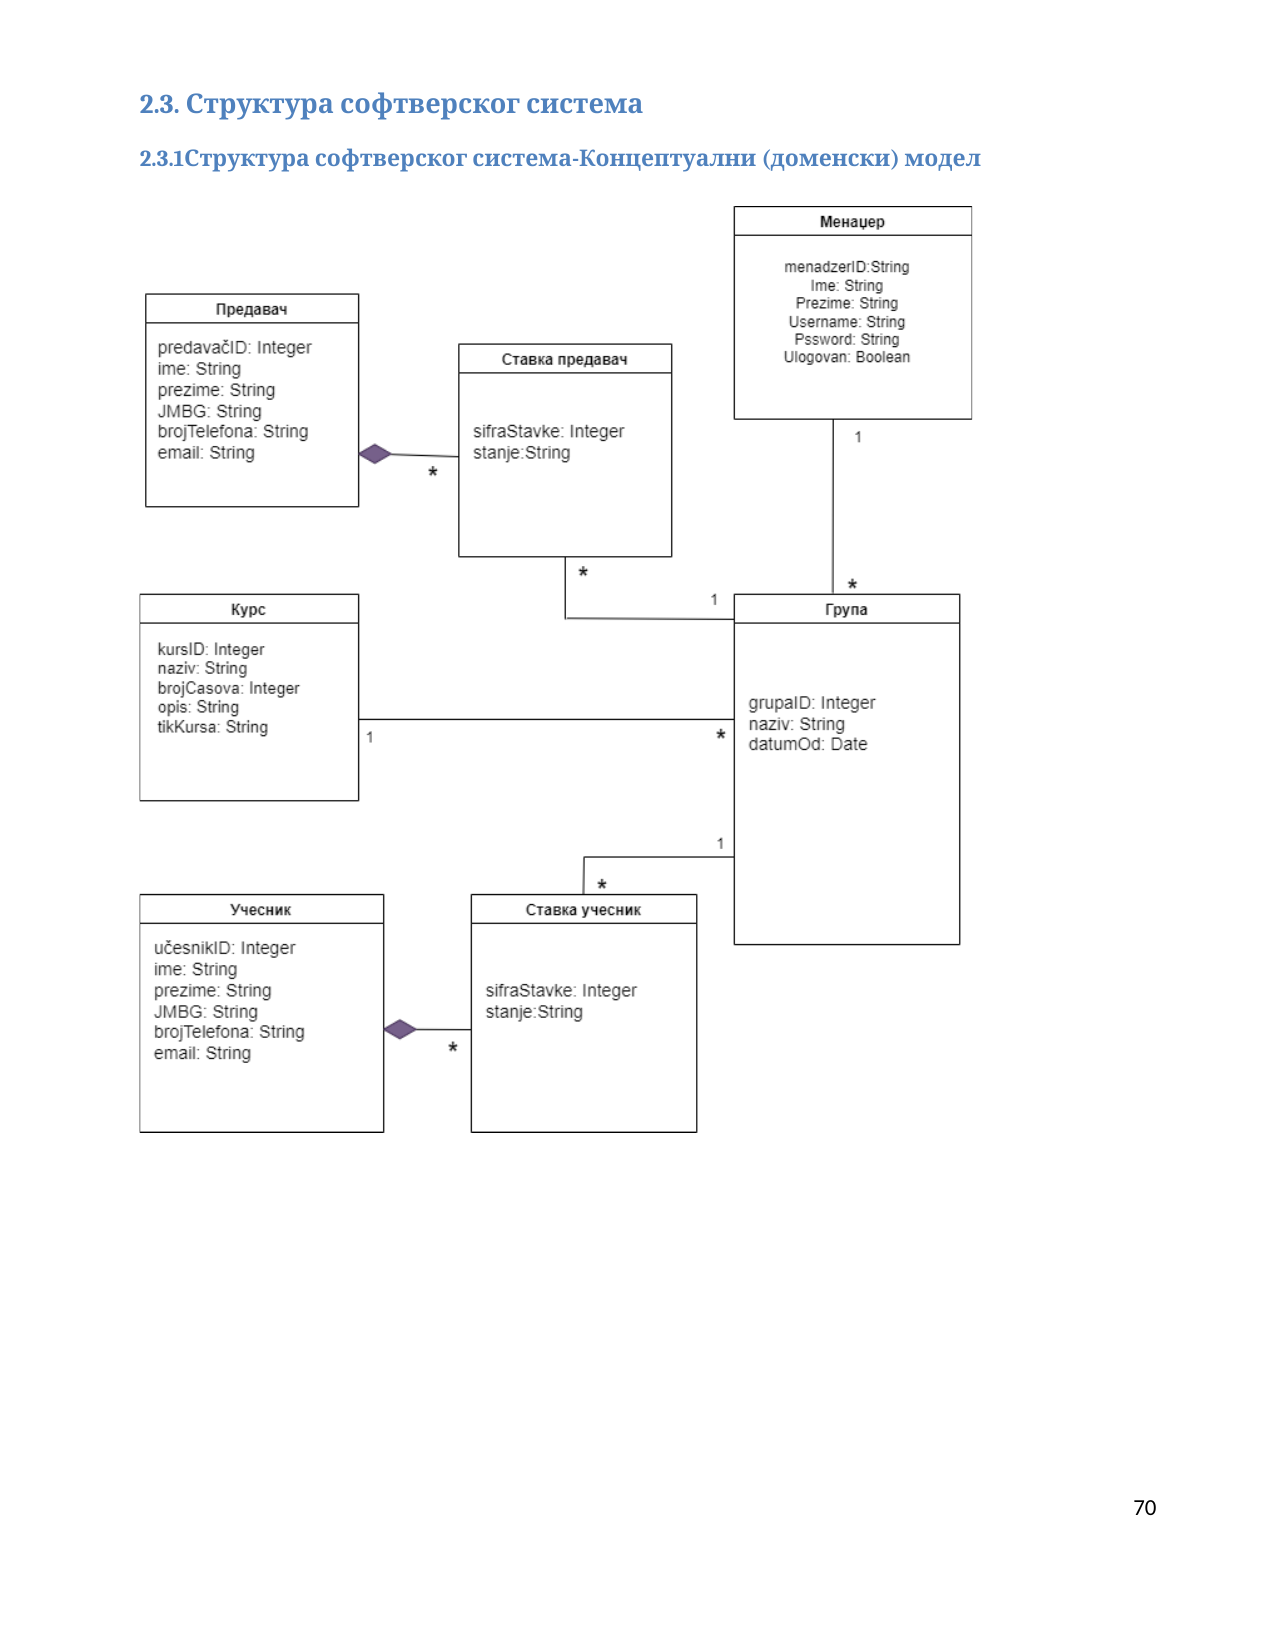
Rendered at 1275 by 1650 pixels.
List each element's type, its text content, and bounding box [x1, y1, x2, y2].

picture [139, 206, 973, 1133]
subtitle 2.3.1Структура софтверског система-Концептуални (доменски) модел [139, 146, 1156, 203]
subtitle 2.3. Структура софтверског система [139, 89, 1156, 121]
